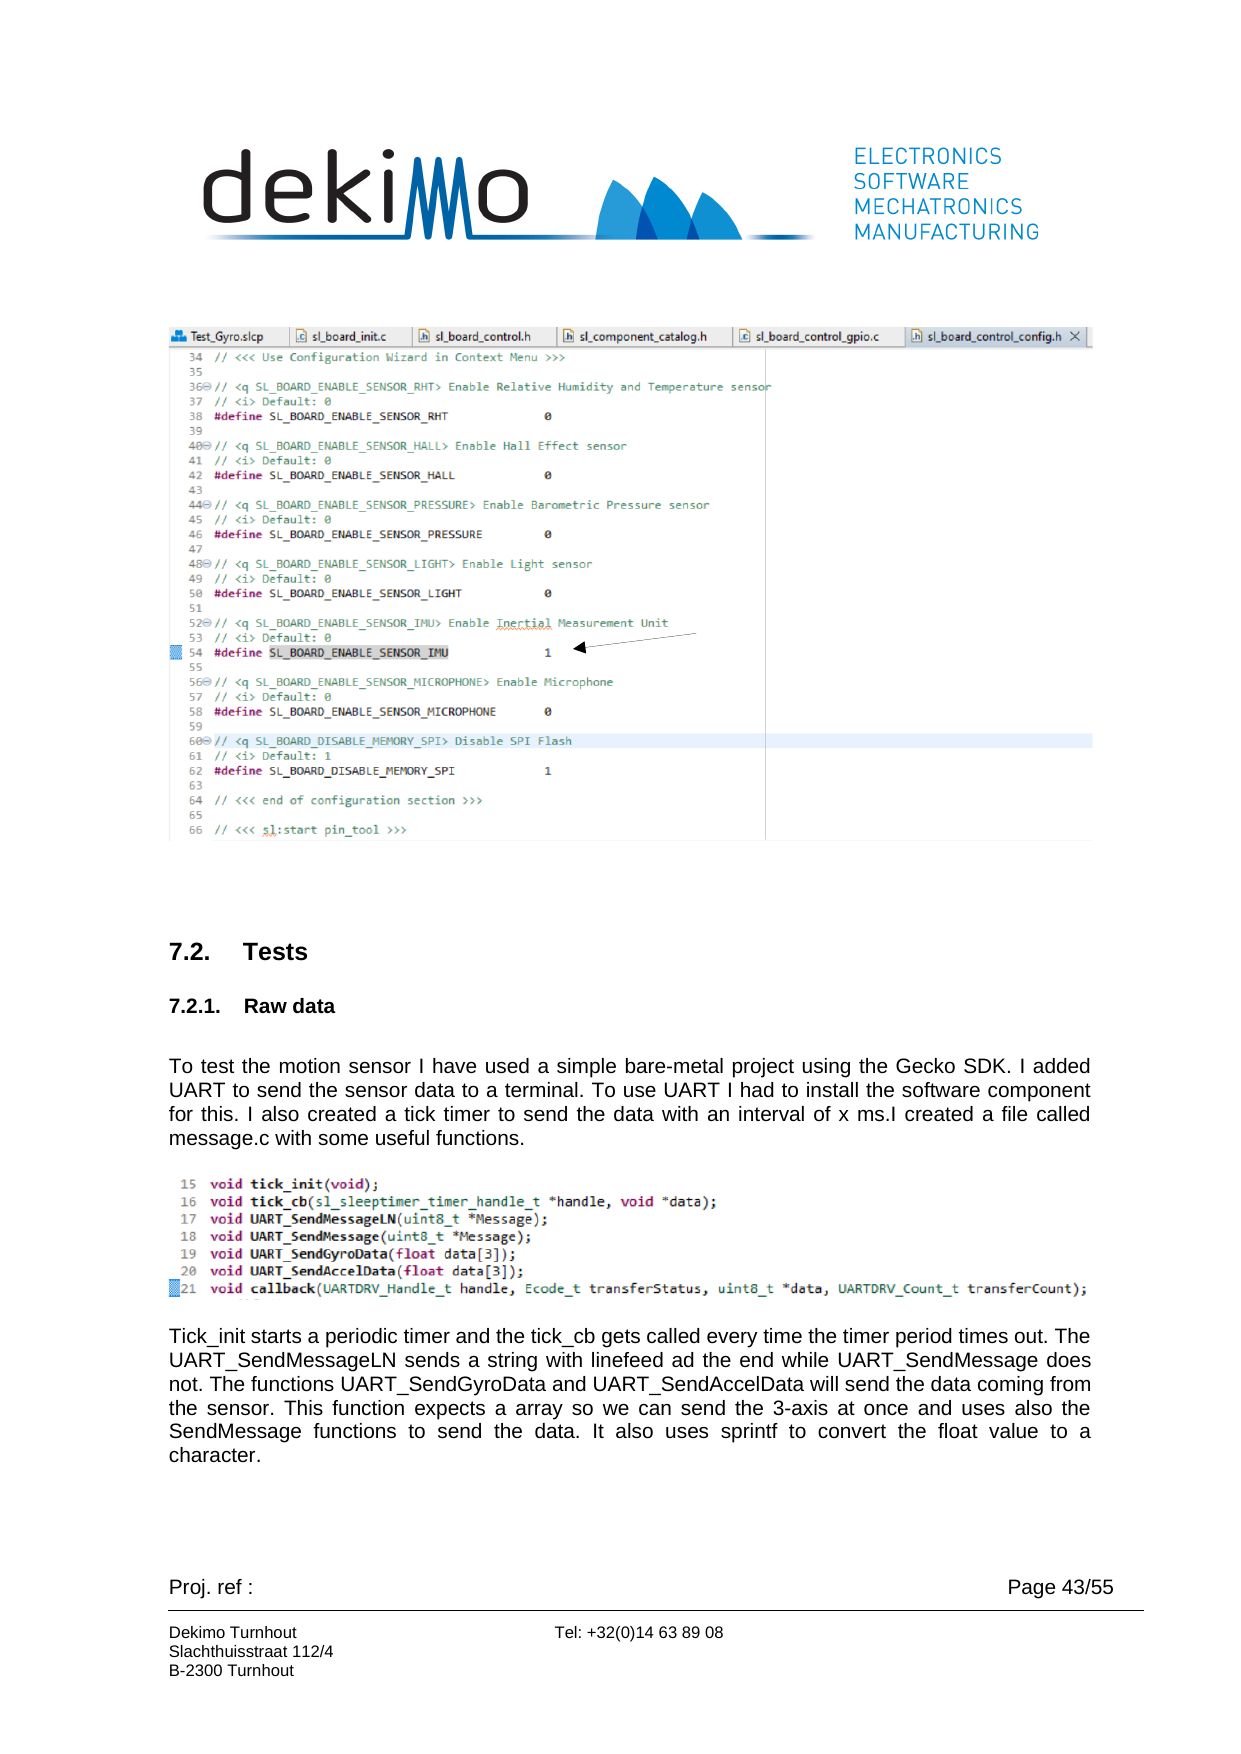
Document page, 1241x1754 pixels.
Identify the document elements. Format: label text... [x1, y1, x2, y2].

text Tick_init starts a periodic timer and the tick_cb gets called every time the timer period times out. The UART_SendMessageLN sends a string with linefeed ad the end while UART_SendMessage does not. The functions UART_SendGyroData and UART_SendAccelData will send the data coming from the sensor. This function expects a array so we can send the 3-axis at once and uses also the SendMessage functions to send the data. It also uses sprintf to convert the float value to a character. [169, 1323, 1093, 1467]
text To test the motion sensor I have used a simple bare-metal project using the Gecko SDK. I added UART to send the sensor data to a terminal. To use UART I had to install the software component for this. I also created a tick timer to send the data with an interval of x ms.I created a file called message.c with some useful functions. [169, 1054, 1093, 1150]
picture [159, 73, 1083, 304]
subtitle Raw data [169, 994, 1093, 1018]
picture [168, 327, 1093, 841]
picture [168, 1173, 1093, 1300]
subtitle Tests [169, 936, 1093, 965]
